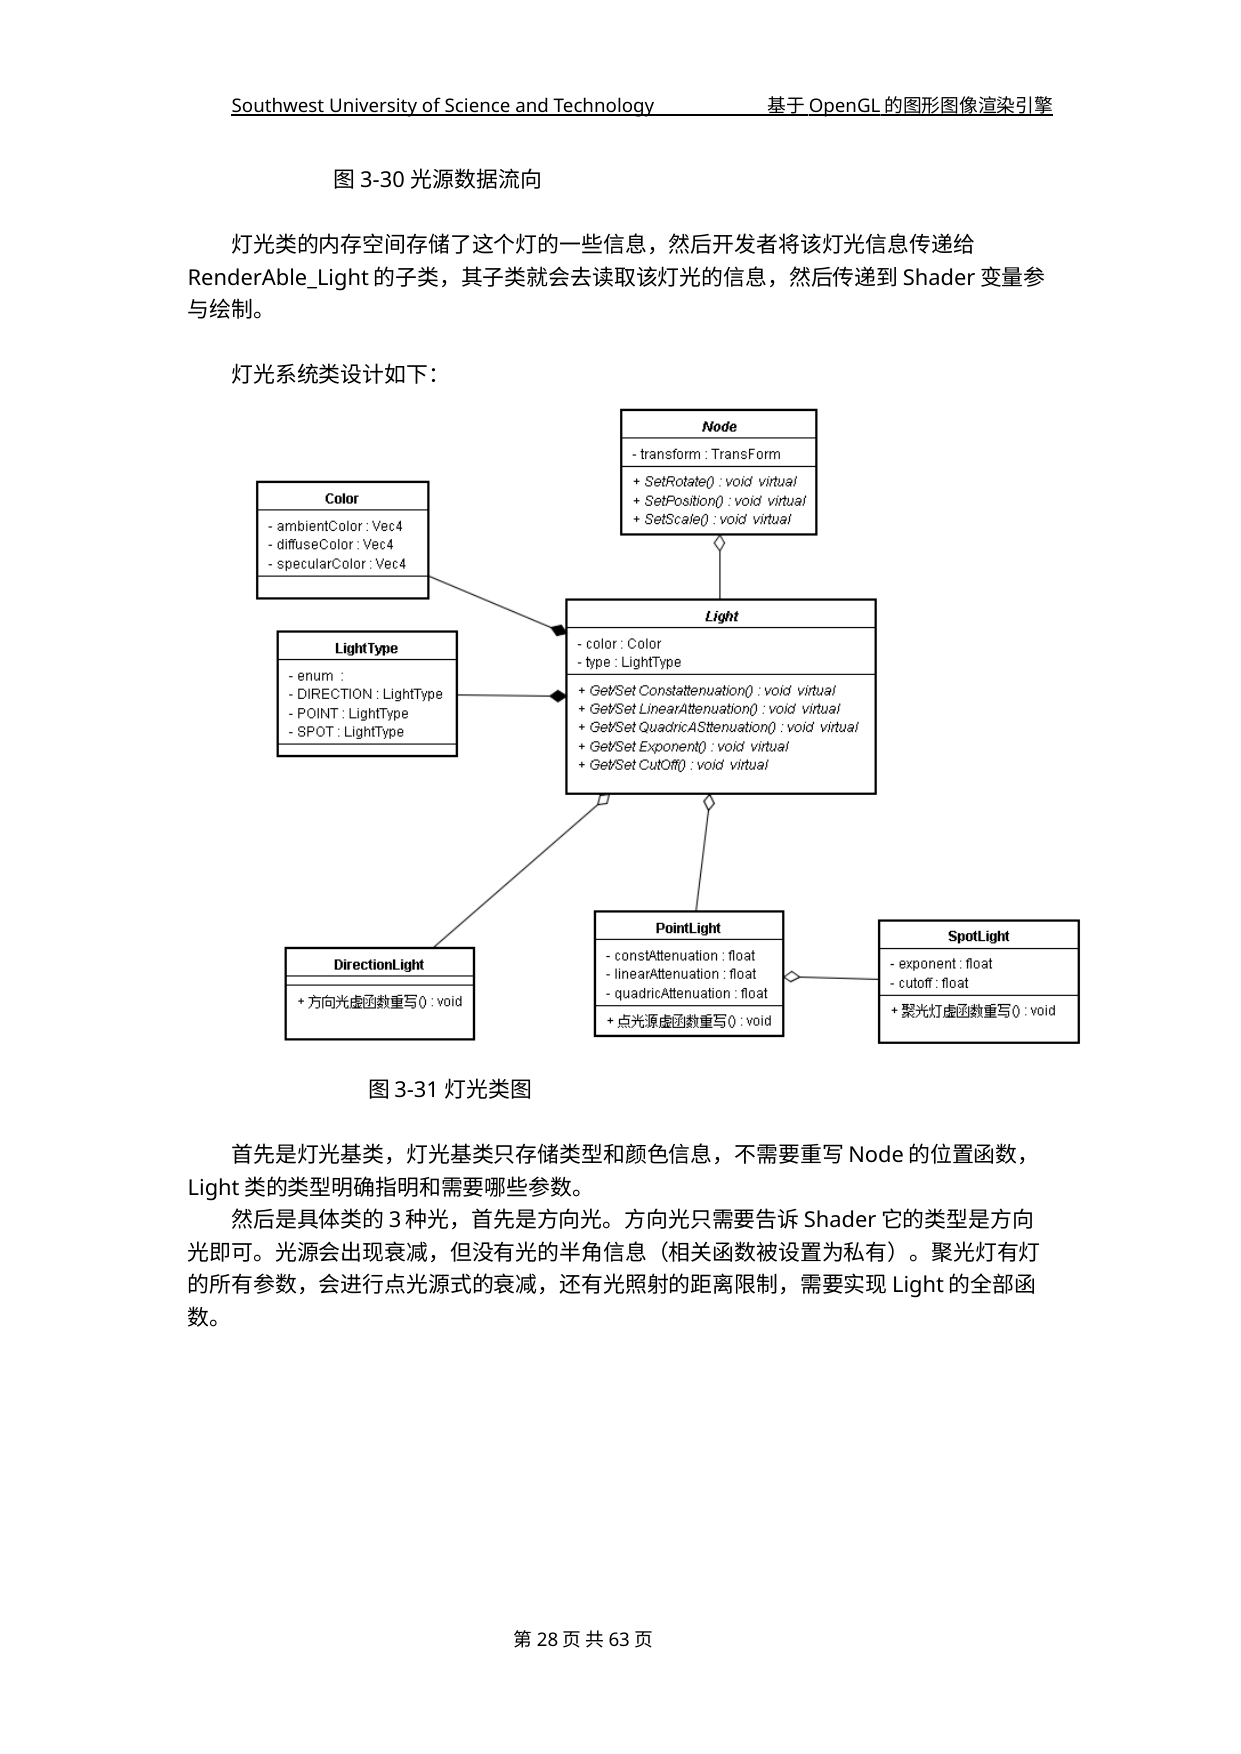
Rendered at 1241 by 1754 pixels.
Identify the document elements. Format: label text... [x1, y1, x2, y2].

text 灯光系统类设计如下： [187, 357, 1053, 389]
text 灯光类的内存空间存储了这个灯的一些信息，然后开发者将该灯光信息传递给RenderAble_Light的子类，其子类就会去读取该灯光的信息，然后传递到Shader变量参与绘制。 [187, 227, 1053, 324]
text 图3-30 光源数据流向 [187, 162, 1053, 194]
text 然后是具体类的3种光，首先是方向光。方向光只需要告诉Shader它的类型是方向光即可。光源会出现衰减，但没有光的半角信息（相关函数被设置为私有）。聚光灯有灯的所有参数，会进行点光源式的衰减，还有光照射的距离限制，需要实现Light的全部函数。 [187, 1202, 1053, 1332]
text 首先是灯光基类，灯光基类只存储类型和颜色信息，不需要重写Node的位置函数，Light类的类型明确指明和需要哪些参数。 [187, 1137, 1053, 1202]
picture [231, 402, 1096, 1060]
text 图3-31 灯光类图 [187, 1072, 1053, 1104]
